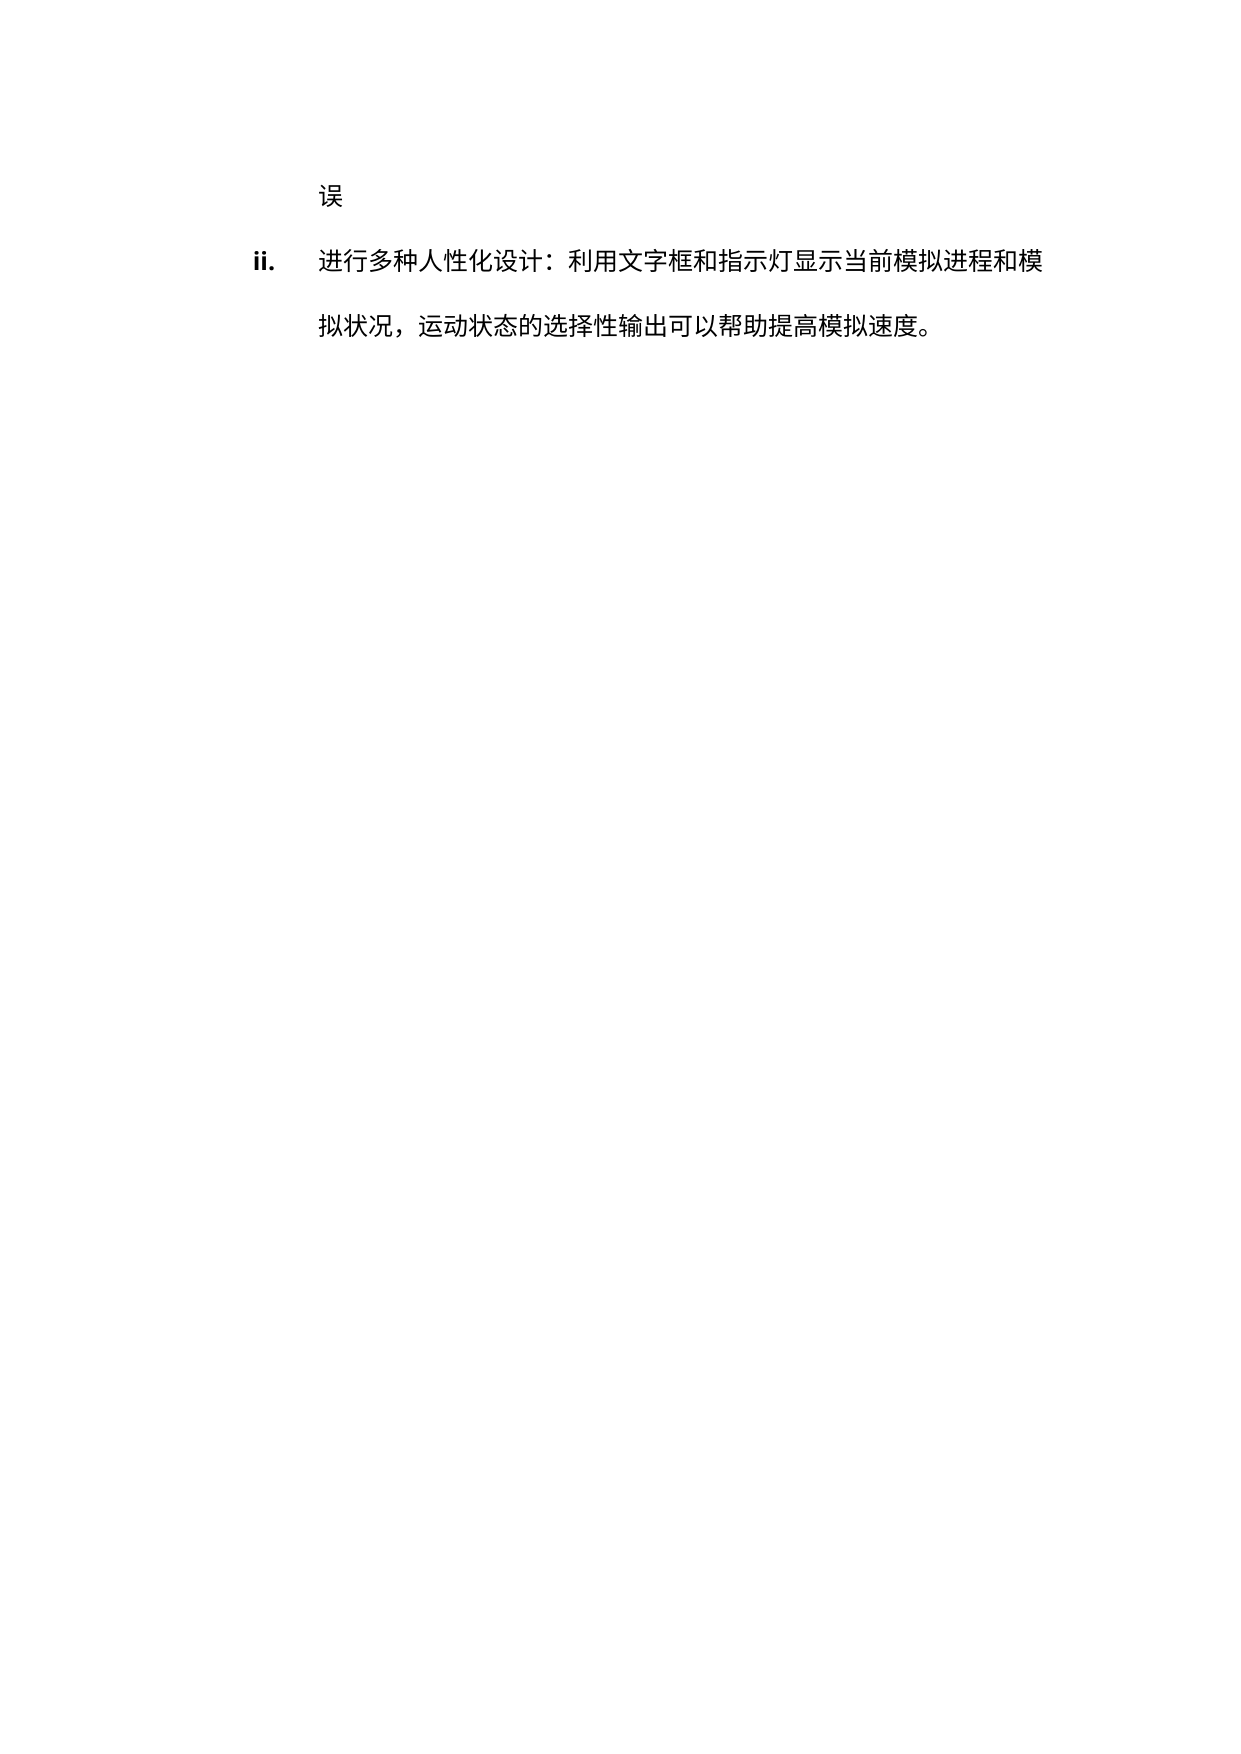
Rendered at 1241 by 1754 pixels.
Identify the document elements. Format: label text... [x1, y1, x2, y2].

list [275, 162, 1053, 227]
list 进行多种人性化设计：利用文字框和指示灯显示当前模拟进程和模拟状况，运动状态的选择性输出可以帮助提高模拟速度。 [275, 227, 1053, 357]
